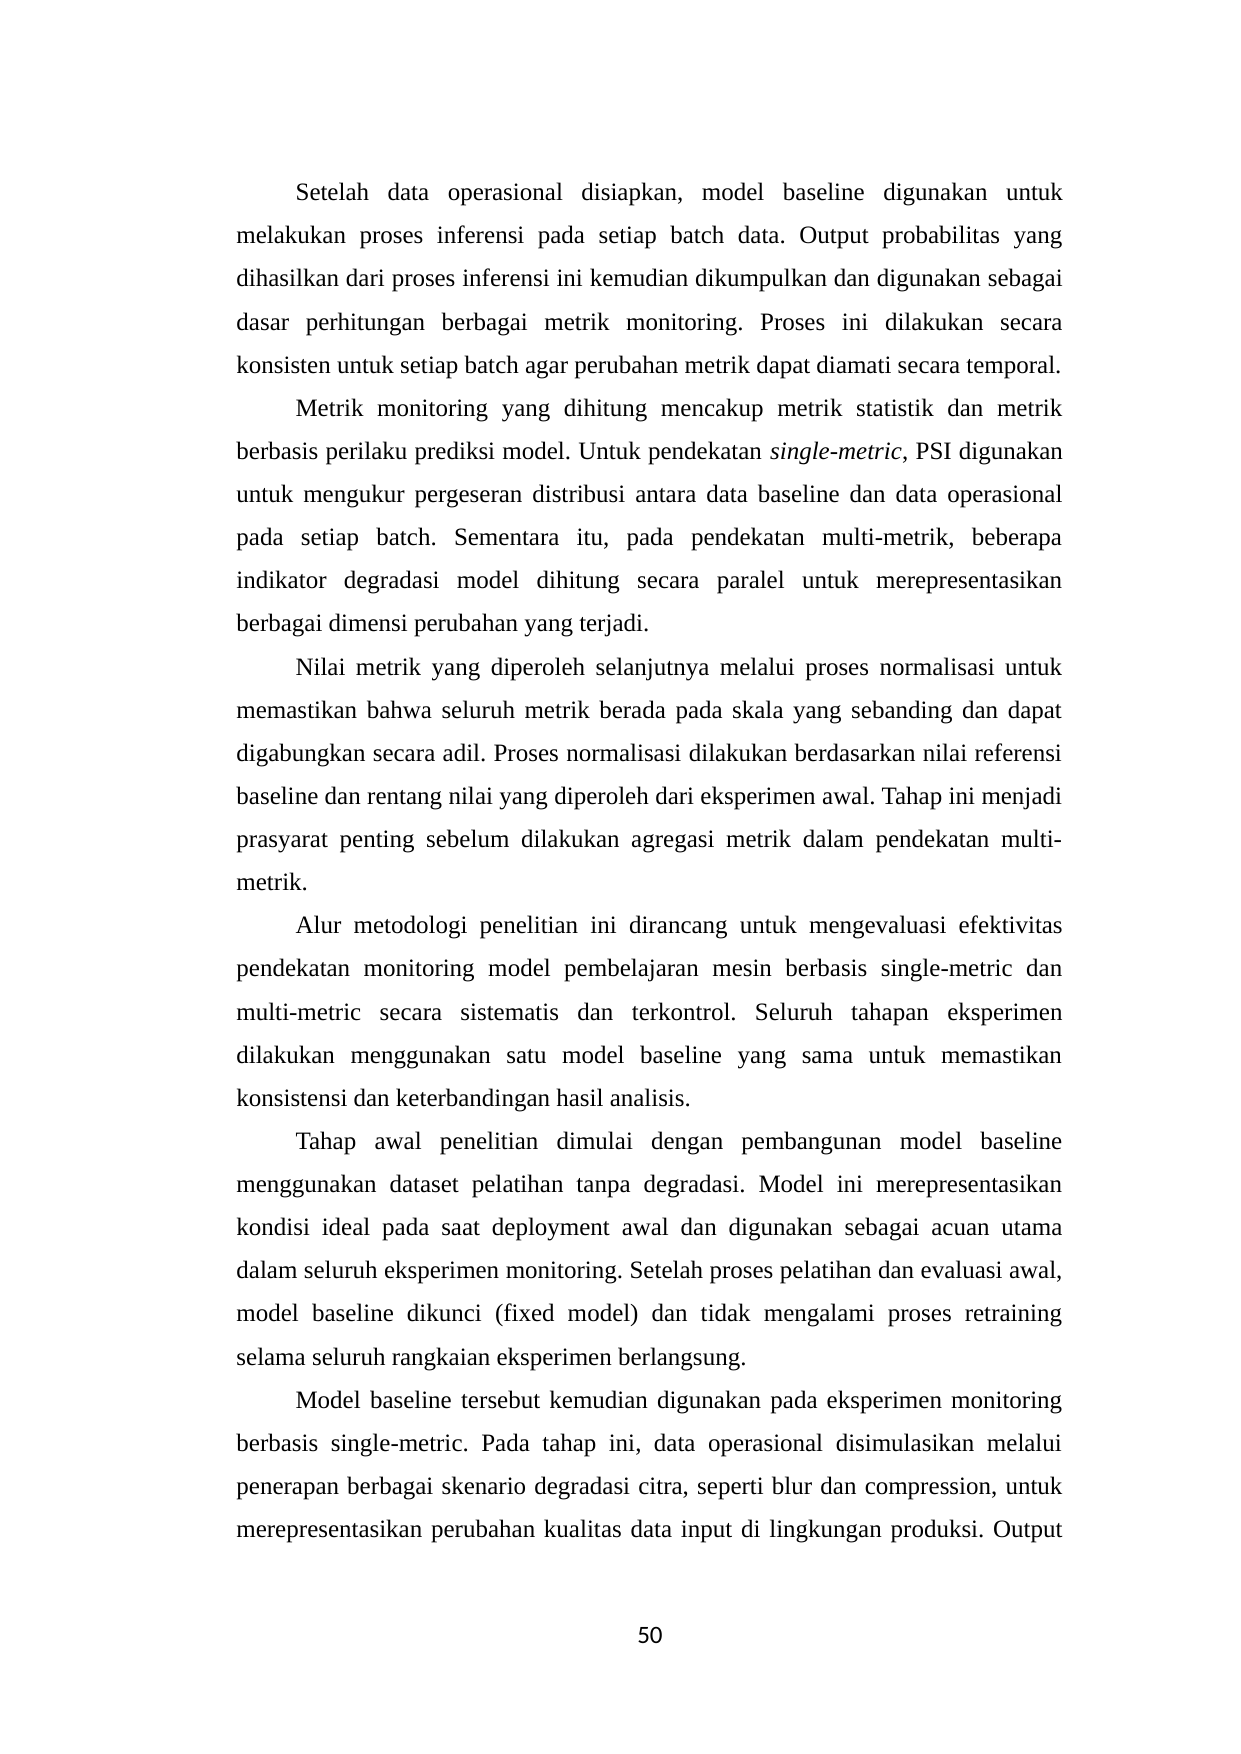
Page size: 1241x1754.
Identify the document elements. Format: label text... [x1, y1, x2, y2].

text Alur metodologi penelitian ini dirancang untuk mengevaluasi efektivitas pendekatan monitoring model pembelajaran mesin berbasis single-metric dan multi-metric secara sistematis dan terkontrol. Seluruh tahapan eksperimen dilakukan menggunakan satu model baseline yang sama untuk memastikan konsistensi dan keterbandingan hasil analisis. [236, 910, 1063, 1112]
text Nilai metrik yang diperoleh selanjutnya melalui proses normalisasi untuk memastikan bahwa seluruh metrik berada pada skala yang sebanding dan dapat digabungkan secara adil. Proses normalisasi dilakukan berdasarkan nilai referensi baseline dan rentang nilai yang diperoleh dari eksperimen awal. Tahap ini menjadi prasyarat penting sebelum dilakukan agregasi metrik dalam pendekatan multi-metrik. [236, 652, 1063, 896]
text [236, 1385, 1063, 1543]
text Metrik monitoring yang dihitung mencakup metrik statistik dan metrik berbasis perilaku prediksi model. Untuk pendekatan single-metric, PSI digunakan untuk mengukur pergeseran distribusi antara data baseline dan data operasional pada setiap batch. Sementara itu, pada pendekatan multi-metrik, beberapa indikator degradasi model dihitung secara paralel untuk merepresentasikan berbagai dimensi perubahan yang terjadi. [236, 393, 1063, 637]
text Tahap awal penelitian dimulai dengan pembangunan model baseline menggunakan dataset pelatihan tanpa degradasi. Model ini merepresentasikan kondisi ideal pada saat deployment awal dan digunakan sebagai acuan utama dalam seluruh eksperimen monitoring. Setelah proses pelatihan dan evaluasi awal, model baseline dikunci (fixed model) dan tidak mengalami proses retraining selama seluruh rangkaian eksperimen berlangsung. [236, 1126, 1063, 1370]
text Setelah data operasional disiapkan, model baseline digunakan untuk melakukan proses inferensi pada setiap batch data. Output probabilitas yang dihasilkan dari proses inferensi ini kemudian dikumpulkan dan digunakan sebagai dasar perhitungan berbagai metrik monitoring. Proses ini dilakukan secara konsisten untuk setiap batch agar perubahan metrik dapat diamati secara temporal. [236, 177, 1063, 378]
